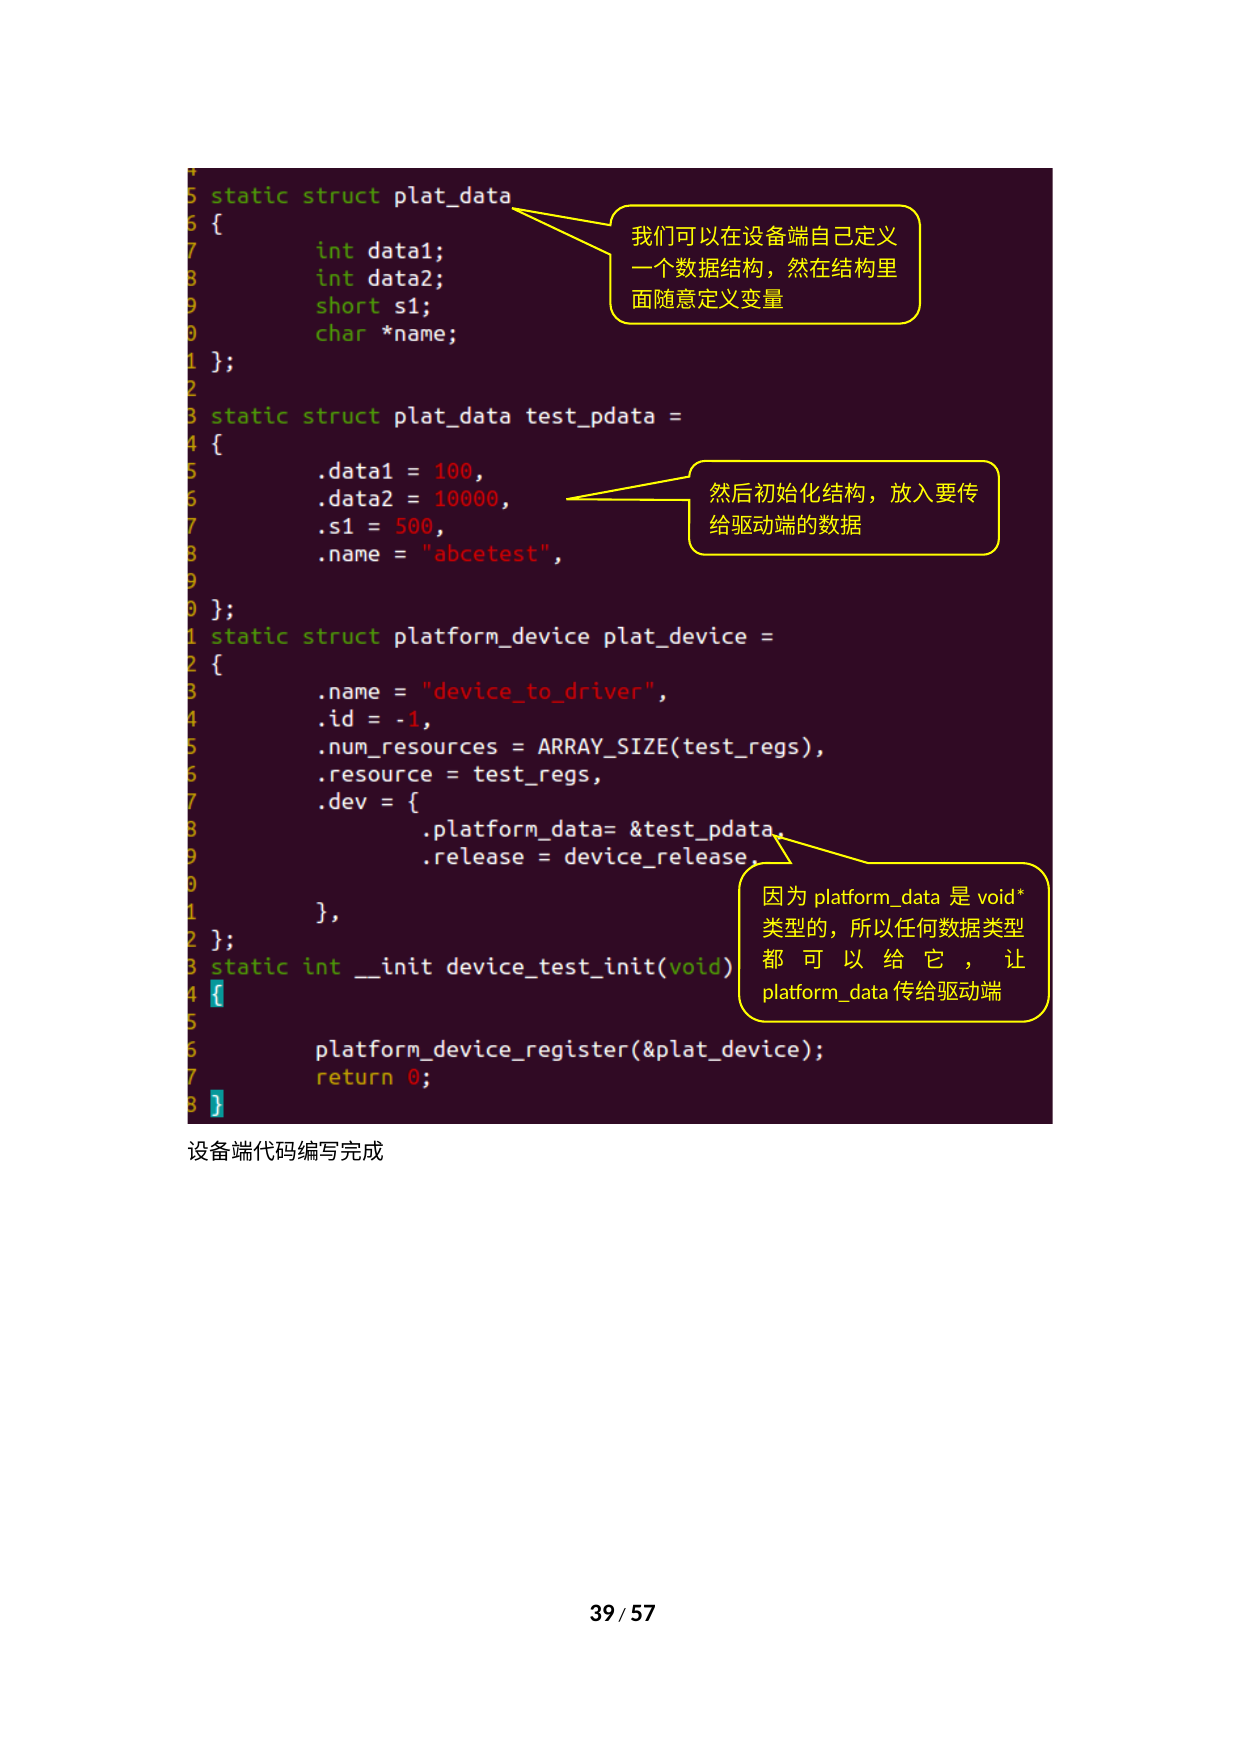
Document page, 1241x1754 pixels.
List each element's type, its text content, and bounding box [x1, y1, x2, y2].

text 设备端代码编写完成 [187, 1133, 1053, 1166]
picture [187, 168, 1053, 1124]
